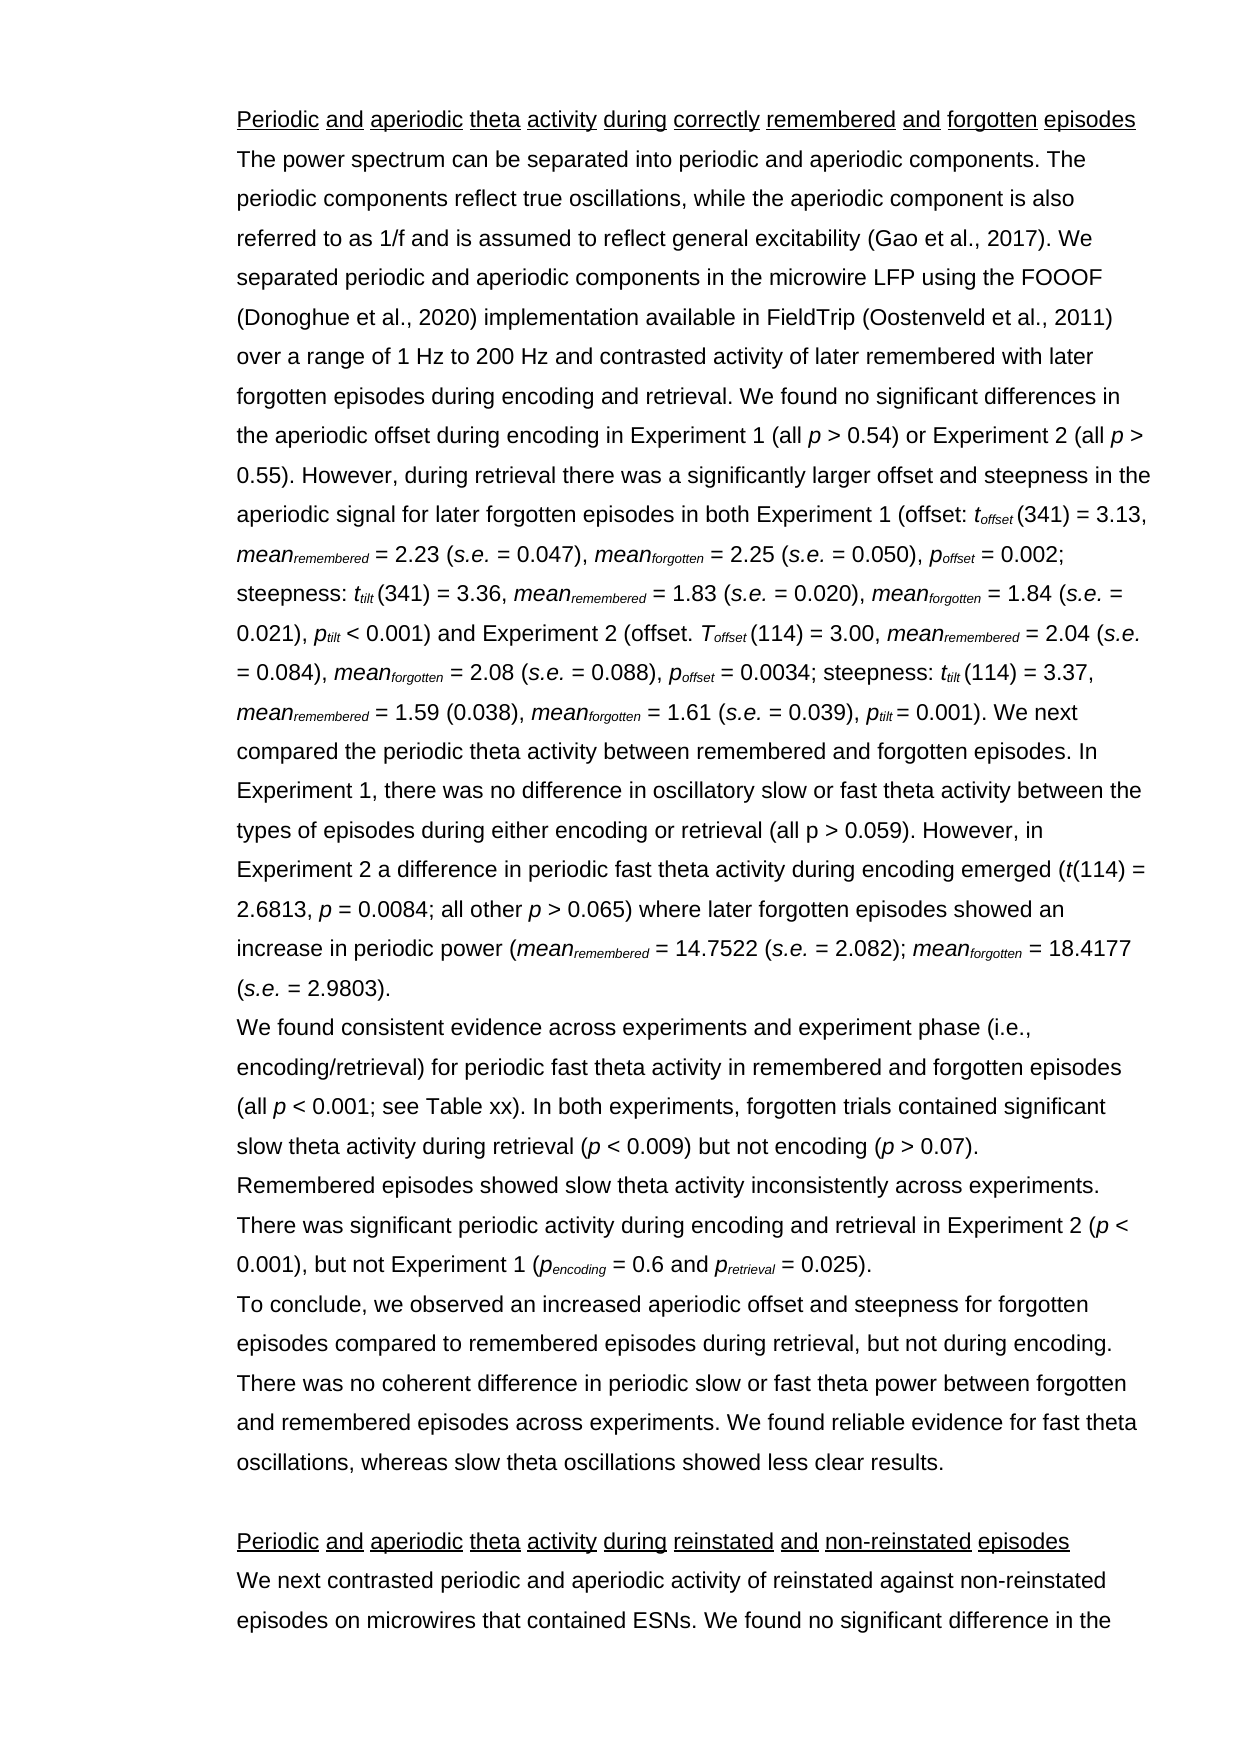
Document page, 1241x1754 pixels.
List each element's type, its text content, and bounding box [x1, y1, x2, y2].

text We found consistent evidence across experiments and experiment phase (i.e., encoding/retrieval) for periodic fast theta activity in remembered and forgotten episodes (all p < 0.001; see Table xx). In both experiments, forgotten trials contained significant slow theta activity during retrieval (p < 0.009) but not encoding (p > 0.07). [236, 1014, 1152, 1159]
text To conclude, we observed an increased aperiodic offset and steepness for forgotten episodes compared to remembered episodes during retrieval, but not during encoding. There was no coherent difference in periodic slow or fast theta power between forgotten and remembered episodes across experiments. We found reliable evidence for fast theta oscillations, whereas slow theta oscillations showed less clear results. [236, 1291, 1152, 1475]
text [236, 1567, 1152, 1633]
text Periodic and aperiodic theta activity during correctly remembered and forgotten episodes [236, 106, 1152, 133]
text The power spectrum can be separated into periodic and aperiodic components. The periodic components reflect true oscillations, while the aperiodic component is also referred to as 1/f and is assumed to reflect general excitability (Gao et al., 2017). We separated periodic and aperiodic components in the microwire LFP using the FOOOF (Donoghue et al., 2020) implementation available in FieldTrip (Oostenveld et al., 2011) over a range of 1 Hz to 200 Hz and contrasted activity of later remembered with later forgotten episodes during encoding and retrieval. We found no significant differences in the aperiodic offset during encoding in Experiment 1 (all p > 0.54) or Experiment 2 (all p > 0.55). However, during retrieval there was a significantly larger offset and steepness in the aperiodic signal for later forgotten episodes in both Experiment 1 (offset: toffset (341) = 3.13, meanremembered = 2.23 (s.e. = 0.047), meanforgotten = 2.25 (s.e. = 0.050), poffset = 0.002; steepness: ttilt (341) = 3.36, meanremembered = 1.83 (s.e. = 0.020), meanforgotten = 1.84 (s.e. = 0.021), ptilt < 0.001) and Experiment 2 (offset. Toffset (114) = 3.00, meanremembered = 2.04 (s.e. = 0.084), meanforgotten = 2.08 (s.e. = 0.088), poffset = 0.0034; steepness: ttilt (114) = 3.37, meanremembered = 1.59 (0.038), meanforgotten = 1.61 (s.e. = 0.039), ptilt = 0.001). We next compared the periodic theta activity between remembered and forgotten episodes. In Experiment 1, there was no difference in oscillatory slow or fast theta activity between the types of episodes during either encoding or retrieval (all p > 0.059). However, in Experiment 2 a difference in periodic fast theta activity during encoding emerged (t(114) = 2.6813, p = 0.0084; all other p > 0.065) where later forgotten episodes showed an increase in periodic power (meanremembered = 14.7522 (s.e. = 2.082); meanforgotten = 18.4177 (s.e. = 2.9803). [236, 146, 1152, 1001]
text Remembered episodes showed slow theta activity inconsistently across experiments. There was significant periodic activity during encoding and retrieval in Experiment 2 (p < 0.001), but not Experiment 1 (pencoding = 0.6 and pretrieval = 0.025). [236, 1172, 1152, 1278]
text Periodic and aperiodic theta activity during reinstated and non-reinstated episodes [236, 1528, 1152, 1554]
